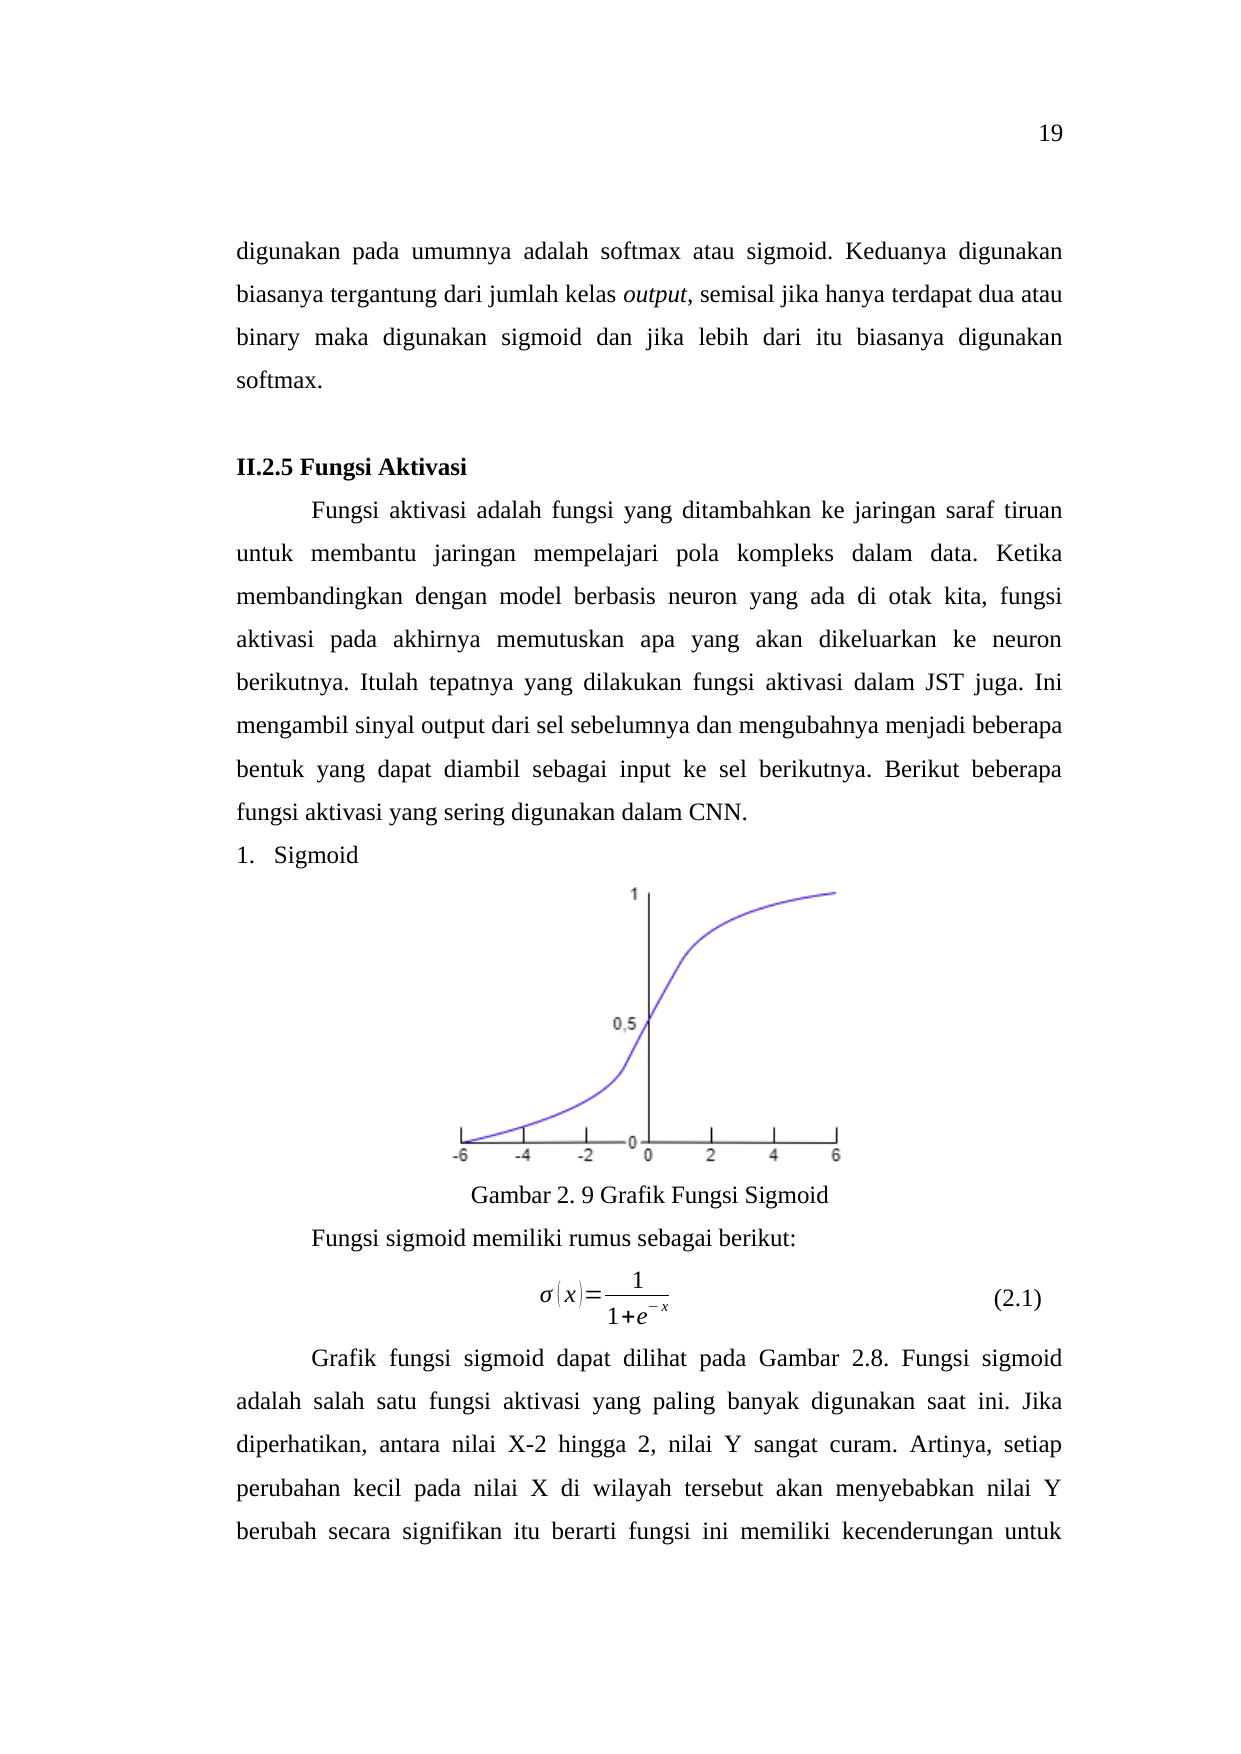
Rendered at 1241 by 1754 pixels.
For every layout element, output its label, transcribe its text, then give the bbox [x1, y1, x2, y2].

subtitle Fungsi Aktivasi [236, 452, 1063, 481]
picture [445, 883, 855, 1166]
text Fungsi sigmoid memiliki rumus sebagai berikut: [236, 1223, 1063, 1252]
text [236, 236, 1063, 394]
text Fungsi aktivasi adalah fungsi yang ditambahkan ke jaringan saraf tiruan untuk membantu jaringan mempelajari pola kompleks dalam data. Ketika membandingkan dengan model berbasis neuron yang ada di otak kita, fungsi aktivasi pada akhirnya memutuskan apa yang akan dikeluarkan ke neuron berikutnya. Itulah tepatnya yang dilakukan fungsi aktivasi dalam JST juga. Ini mengambil sinyal output dari sel sebelumnya dan mengubahnya menjadi beberapa bentuk yang dapat diambil sebagai input ke sel berikutnya. Berikut beberapa fungsi aktivasi yang sering digunakan dalam CNN. [236, 495, 1063, 826]
list Sigmoid [236, 840, 1063, 869]
table_header (2.1) [974, 1267, 1061, 1343]
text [236, 1343, 1063, 1544]
text Gambar 2. 9 Grafik Fungsi Sigmoid [236, 1180, 1063, 1209]
table_header [236, 1267, 974, 1343]
